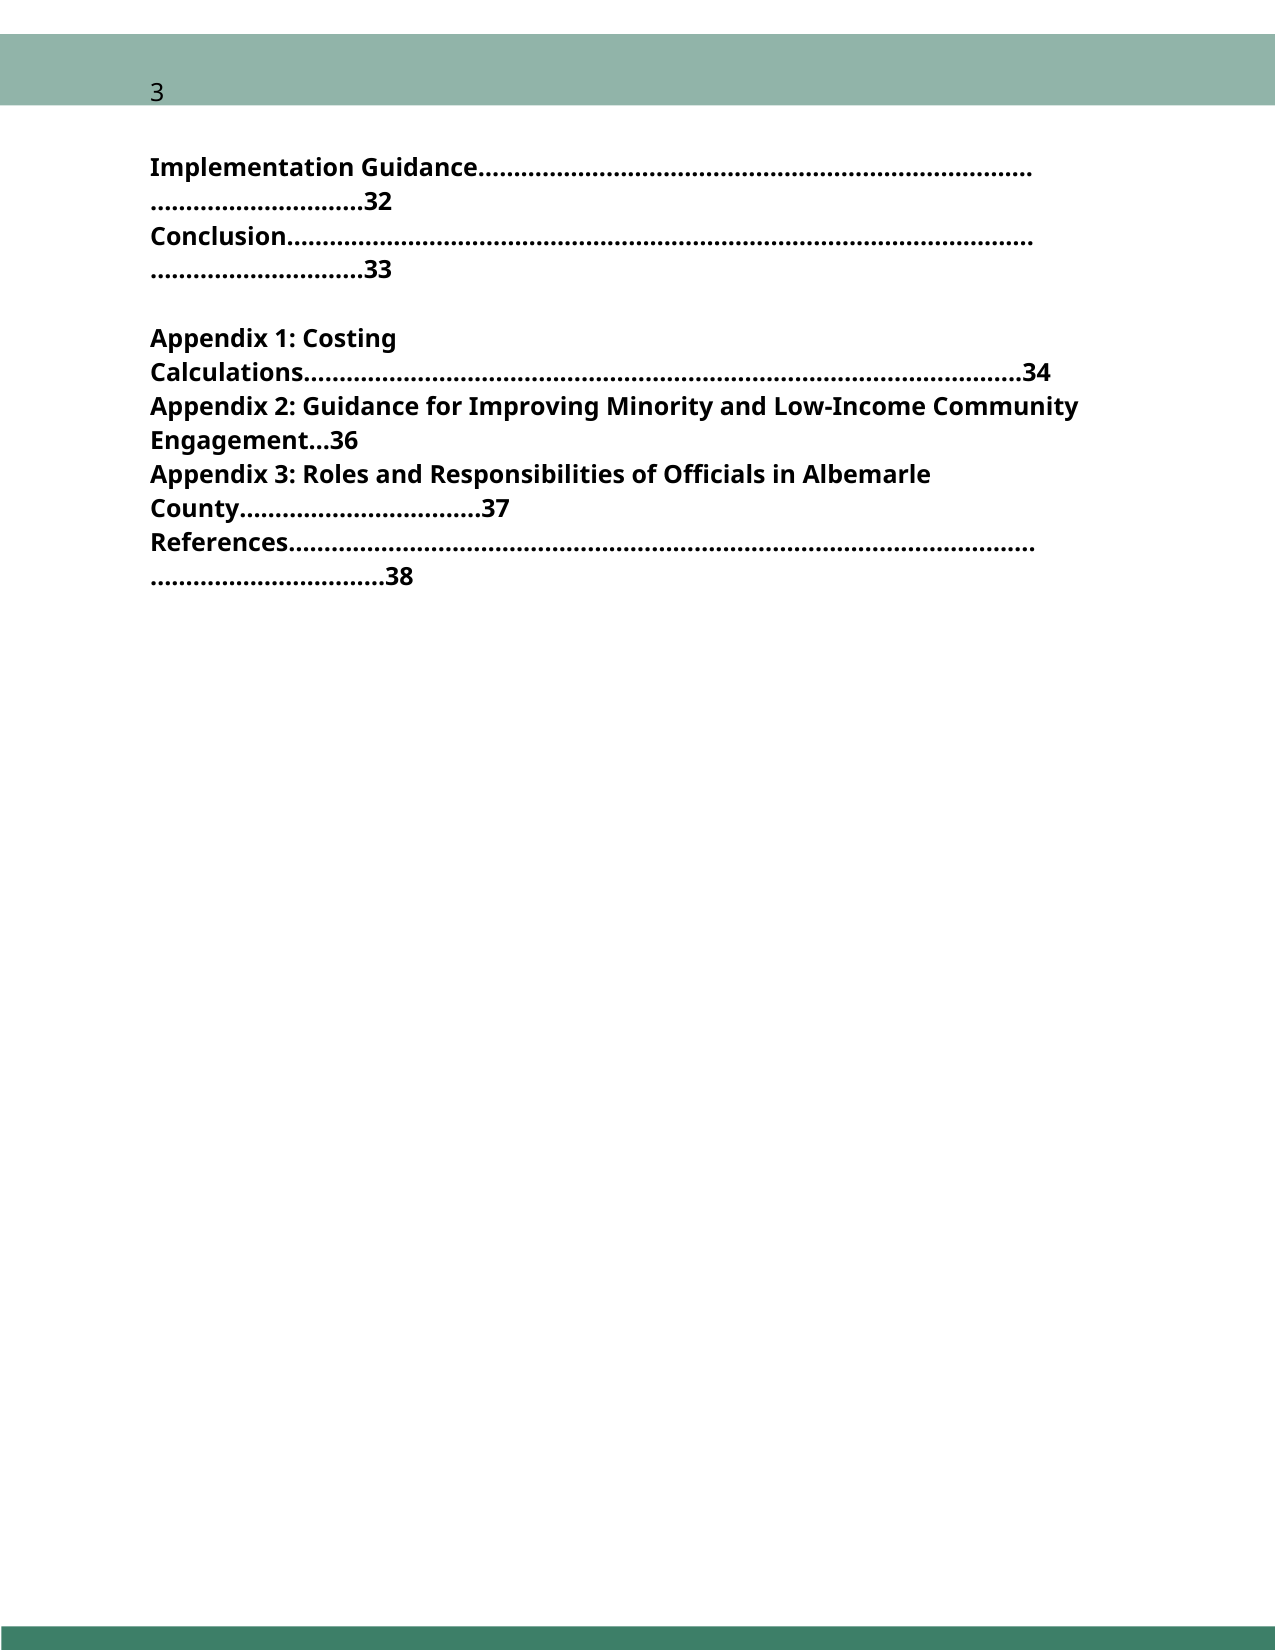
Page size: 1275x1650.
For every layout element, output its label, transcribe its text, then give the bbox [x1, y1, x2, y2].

text Appendix 2: Guidance for Improving Minority and Low-Income Community Engagement…36 [150, 388, 1125, 457]
text Appendix 3: Roles and Responsibilities of Officials in Albemarle County…………………………….37 [150, 457, 1125, 525]
text Implementation Guidance……………………………………………………..…………….…………………………32 [150, 150, 1125, 218]
text Conclusion……………………………………………………..…………………………………….…………………………33 [150, 218, 1125, 286]
text Appendix 1: Costing Calculations………………………………………………………………………………………..34 [150, 320, 1125, 388]
text References……………………………………………………..…………………………………….……………………………38 [150, 525, 1125, 593]
